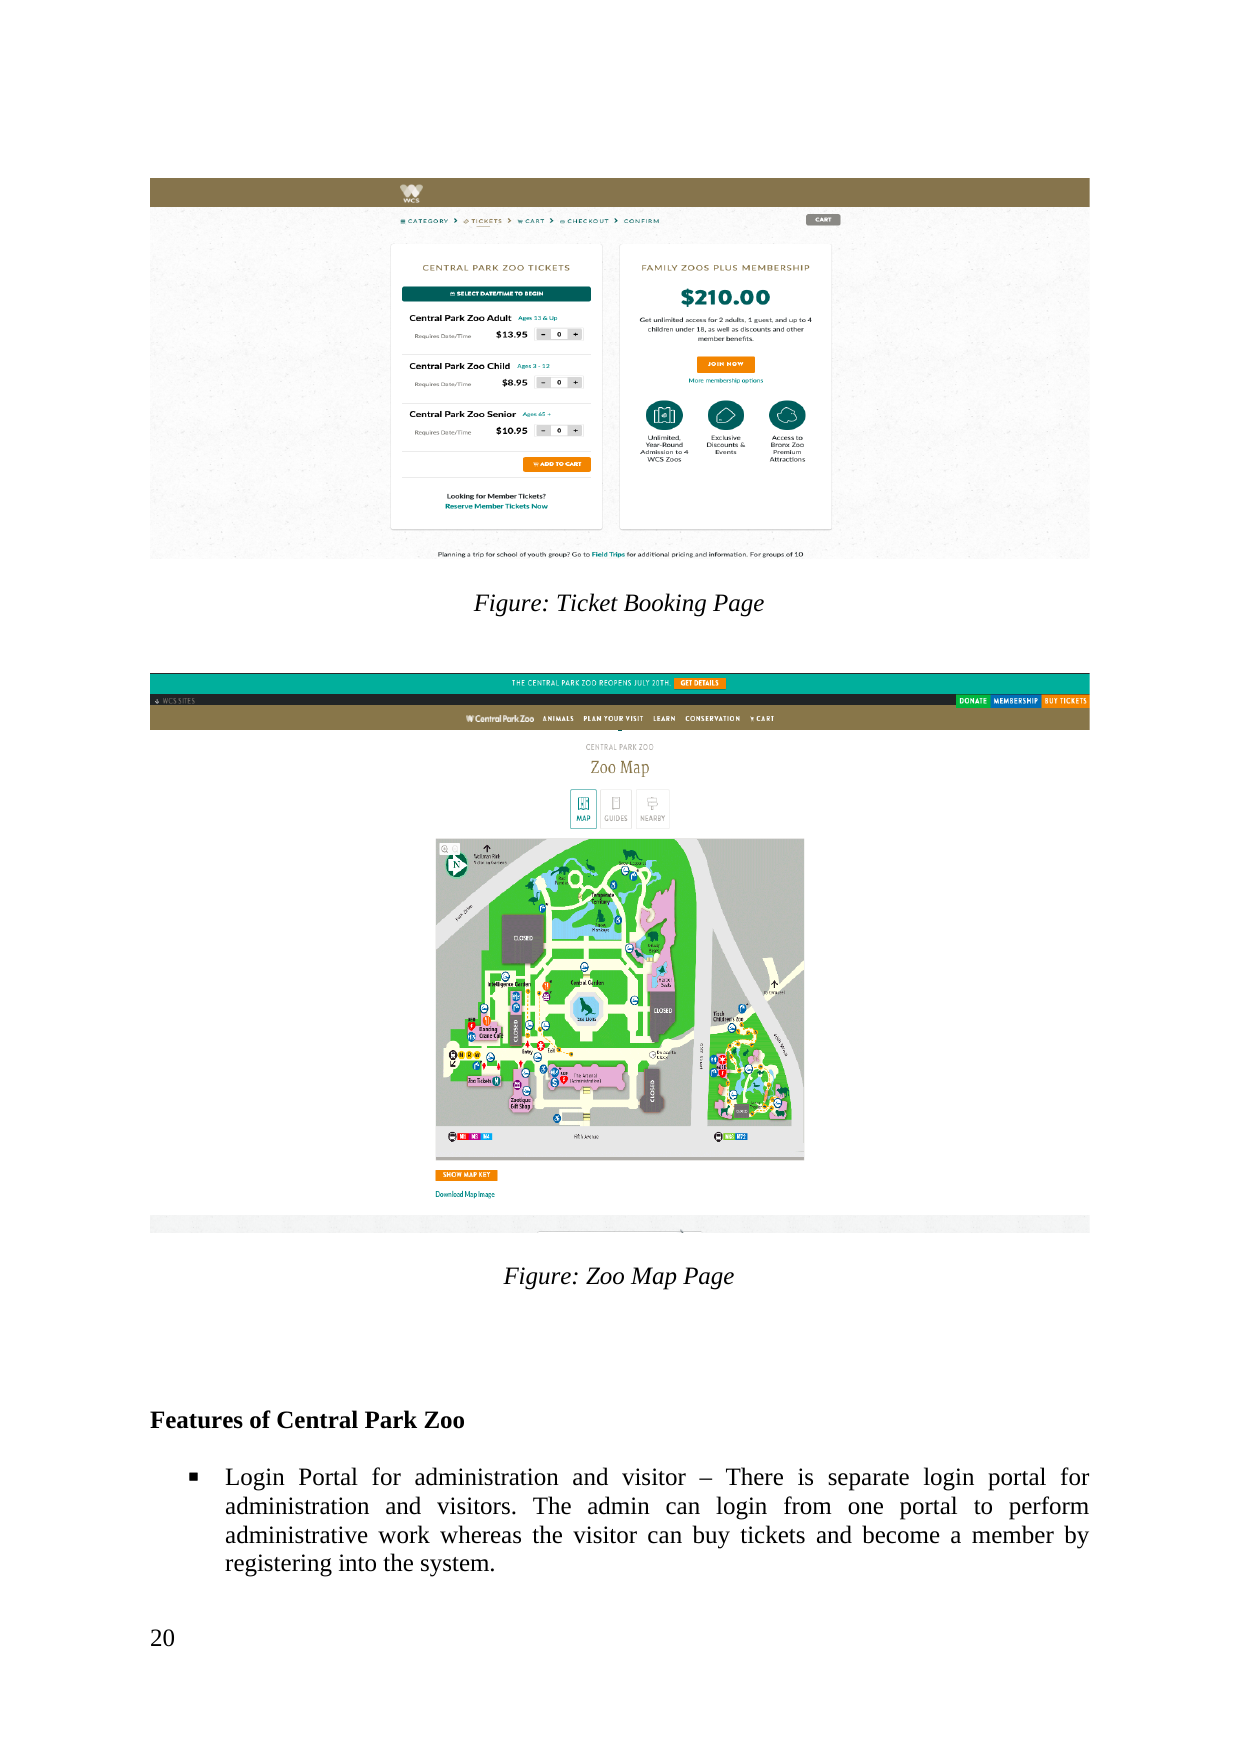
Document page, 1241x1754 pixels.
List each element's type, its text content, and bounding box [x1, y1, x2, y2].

text Figure: Ticket Booking Page [150, 588, 1090, 616]
picture [150, 178, 1090, 559]
list Login Portal for administration and visitor – There is separate login portal for administration and visitors. The admin can login from one portal to perform administrative work whereas the visitor can buy tickets and become a member by registering into the system. [187, 1462, 1090, 1577]
text Features of Central Park Zoo [150, 1405, 1090, 1433]
text Figure: Zoo Map Page [150, 1261, 1090, 1290]
picture [150, 673, 1090, 1233]
